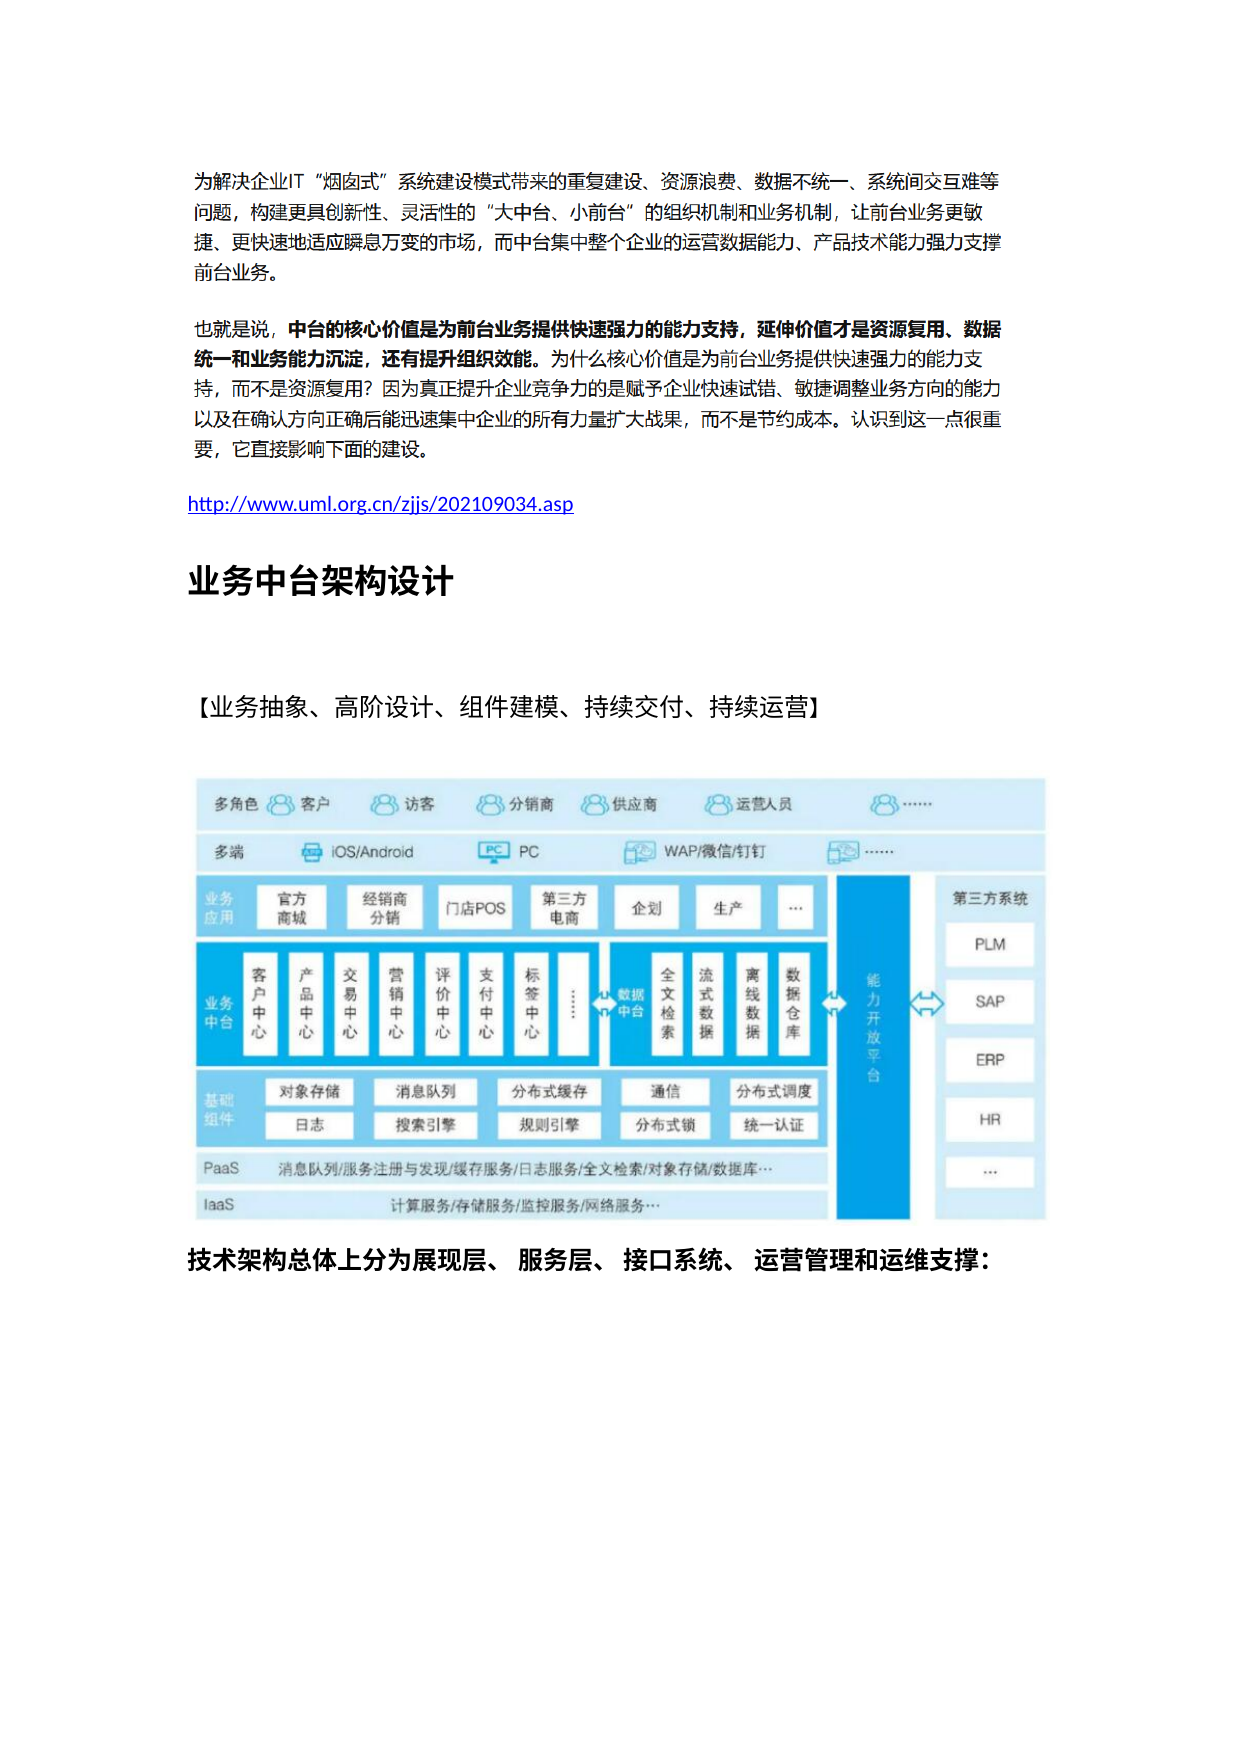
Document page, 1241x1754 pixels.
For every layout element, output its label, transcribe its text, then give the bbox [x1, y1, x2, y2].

subtitle 业务中台架构设计 [187, 547, 1053, 612]
list 【业务抽象、高阶设计、组件建模、持续交付、持续运营】 [187, 673, 1053, 738]
text 技术架构总体上分为展现层、 服务层、 接口系统、 运营管理和运维支撑： [187, 1226, 1053, 1291]
list http://www.uml.org.cn/zjjs/202109034.asp [187, 487, 1053, 519]
picture [187, 770, 1056, 1226]
picture [187, 162, 1052, 480]
